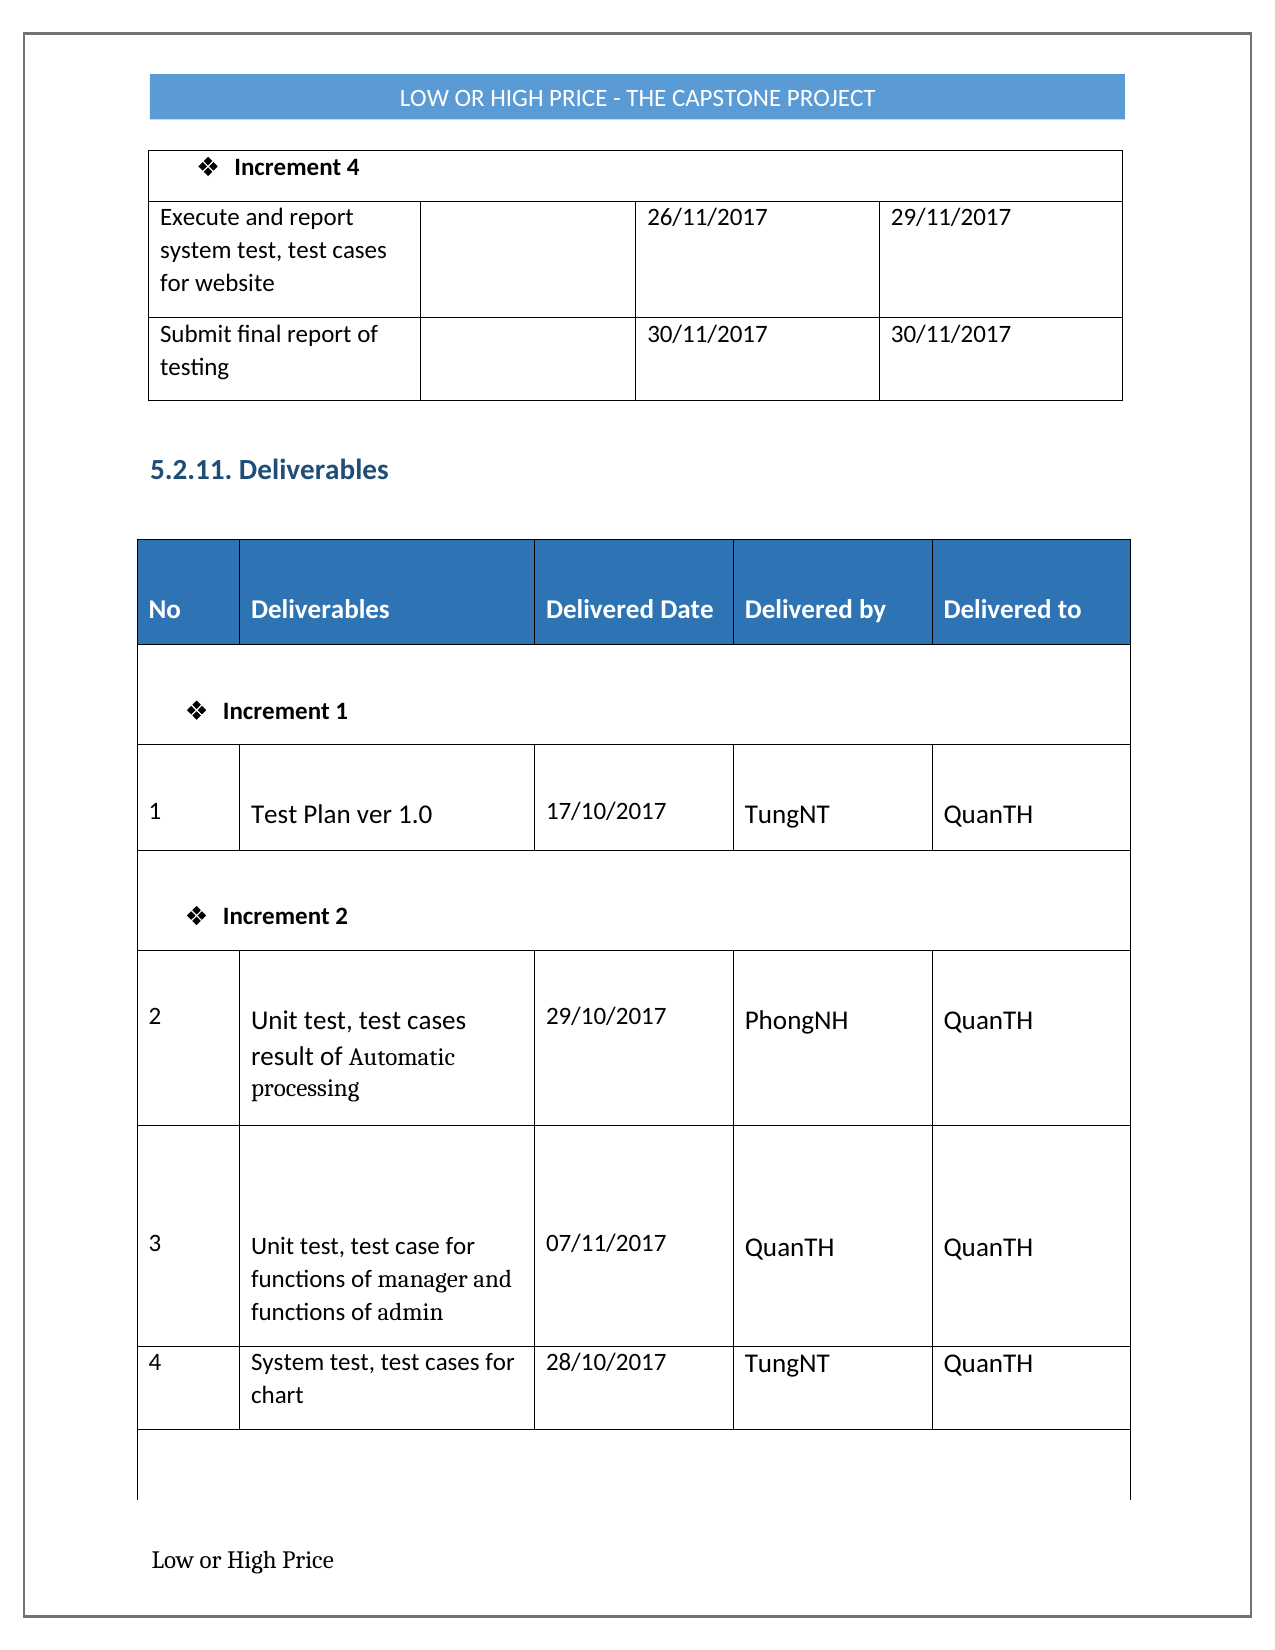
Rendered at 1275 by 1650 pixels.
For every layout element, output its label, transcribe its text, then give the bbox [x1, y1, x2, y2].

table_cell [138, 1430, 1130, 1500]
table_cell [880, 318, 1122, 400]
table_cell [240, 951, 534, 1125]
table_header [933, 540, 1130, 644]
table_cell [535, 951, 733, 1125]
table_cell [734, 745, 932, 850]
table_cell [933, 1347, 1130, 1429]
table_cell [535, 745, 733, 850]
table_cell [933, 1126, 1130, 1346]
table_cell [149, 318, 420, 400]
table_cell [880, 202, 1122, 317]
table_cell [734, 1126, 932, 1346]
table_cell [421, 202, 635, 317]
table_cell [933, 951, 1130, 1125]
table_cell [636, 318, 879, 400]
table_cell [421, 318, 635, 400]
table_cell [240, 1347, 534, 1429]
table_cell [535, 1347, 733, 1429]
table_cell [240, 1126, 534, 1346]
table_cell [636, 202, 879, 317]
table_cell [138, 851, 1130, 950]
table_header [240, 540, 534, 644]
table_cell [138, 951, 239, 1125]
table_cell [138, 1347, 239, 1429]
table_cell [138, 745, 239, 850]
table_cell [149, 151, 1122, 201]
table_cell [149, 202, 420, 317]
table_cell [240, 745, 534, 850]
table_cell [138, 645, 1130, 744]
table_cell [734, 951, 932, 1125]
subtitle 5.2.11. Deliverables [150, 451, 1125, 487]
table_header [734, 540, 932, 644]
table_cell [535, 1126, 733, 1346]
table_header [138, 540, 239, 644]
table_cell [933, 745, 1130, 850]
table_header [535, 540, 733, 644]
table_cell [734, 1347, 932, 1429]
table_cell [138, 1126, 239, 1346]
